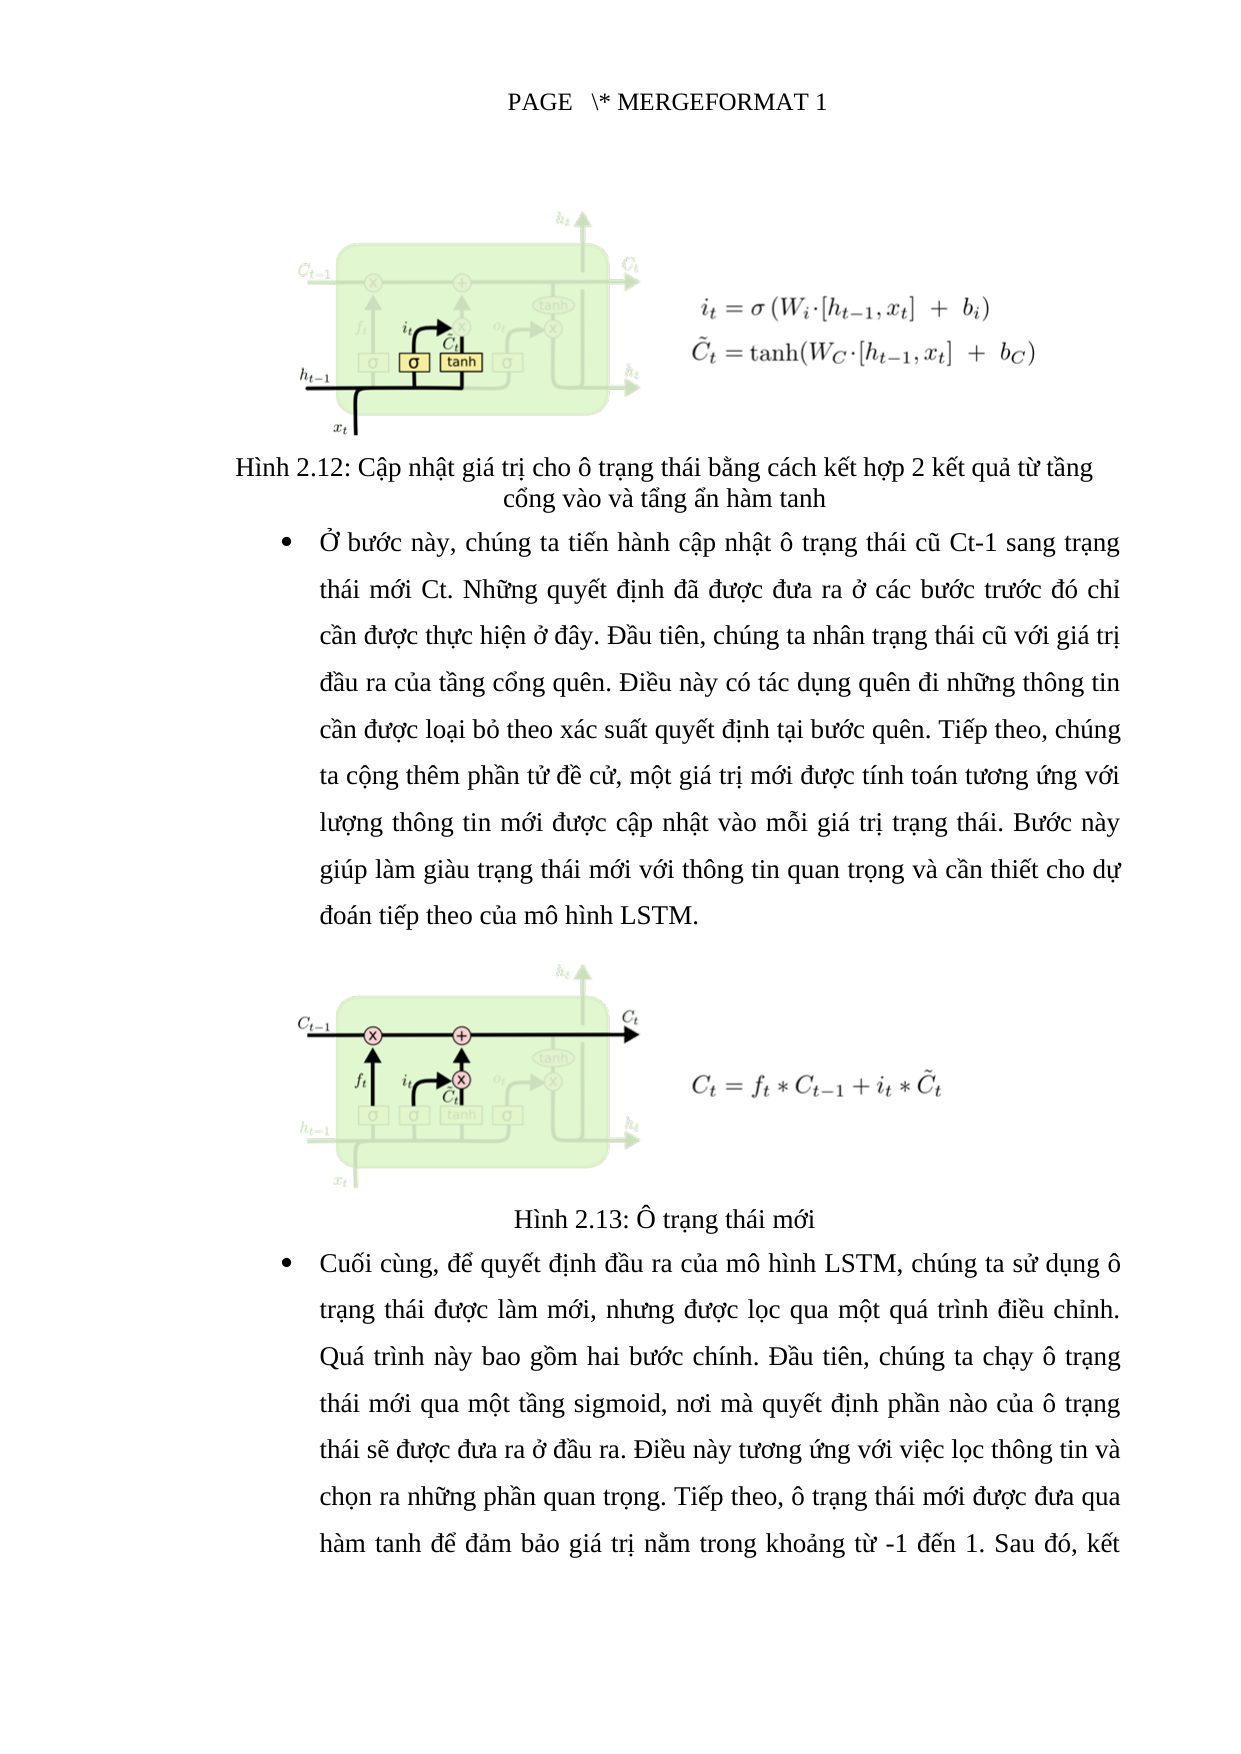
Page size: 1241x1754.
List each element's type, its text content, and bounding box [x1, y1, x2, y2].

picture [289, 206, 1040, 439]
picture [289, 958, 1040, 1191]
list Ở bước này, chúng ta tiến hành cập nhật ô trạng thái cũ Ct-1 sang trạng thái mới Ct. Những quyết định đã được đưa ra ở các bước trước đó chỉ cần được thực hiện ở đây. Đầu tiên, chúng ta nhân trạng thái cũ với giá trị đầu ra của tầng cổng quên. Điều này có tác dụng quên đi những thông tin cần được loại bỏ theo xác suất quyết định tại bước quên. Tiếp theo, chúng ta cộng thêm phần tử đề cử, một giá trị mới được tính toán tương ứng với lượng thông tin mới được cập nhật vào mỗi giá trị trạng thái. Bước này giúp làm giàu trạng thái mới với thông tin quan trọng và cần thiết cho dự đoán tiếp theo của mô hình LSTM. [282, 526, 1122, 931]
text Hình 2.13: Ô trạng thái mới [207, 1203, 1122, 1234]
text Hình 2.12: Cập nhật giá trị cho ô trạng thái bằng cách kết hợp 2 kết quả từ tầng cổng vào và tẩng ẩn hàm tanh [207, 451, 1122, 513]
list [282, 1247, 1122, 1558]
